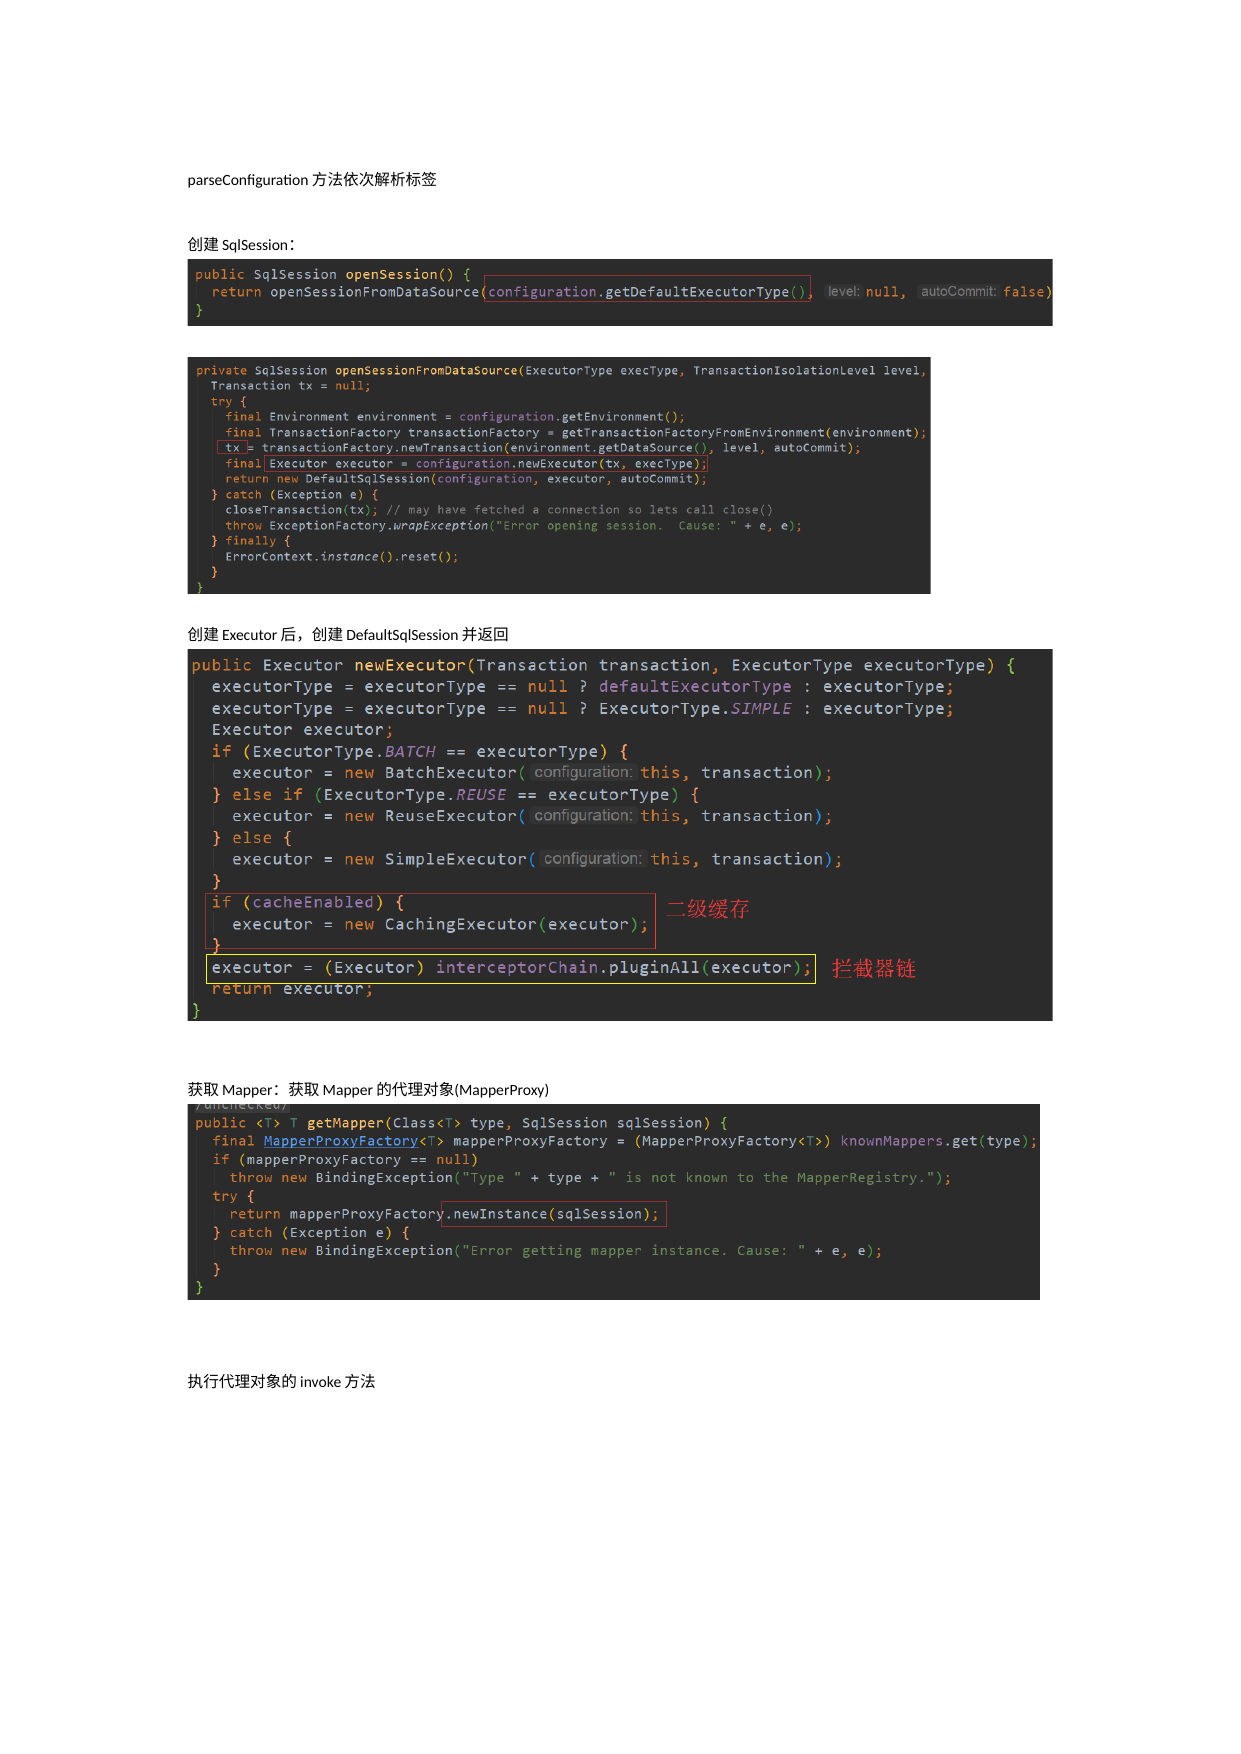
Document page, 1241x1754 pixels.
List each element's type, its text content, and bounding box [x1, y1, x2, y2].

text 创建Executor后，创建DefaultSqlSession并返回 [187, 617, 1053, 649]
picture [187, 259, 1053, 326]
picture [187, 649, 1053, 1021]
picture [187, 357, 931, 594]
text 创建SqlSession： [187, 227, 1053, 259]
text 执行代理对象的invoke方法 [187, 1364, 1053, 1397]
text parseConfiguration方法依次解析标签 [187, 162, 1053, 194]
picture [187, 1104, 1040, 1300]
text 获取Mapper：获取Mapper的代理对象(MapperProxy) [187, 1072, 1053, 1104]
